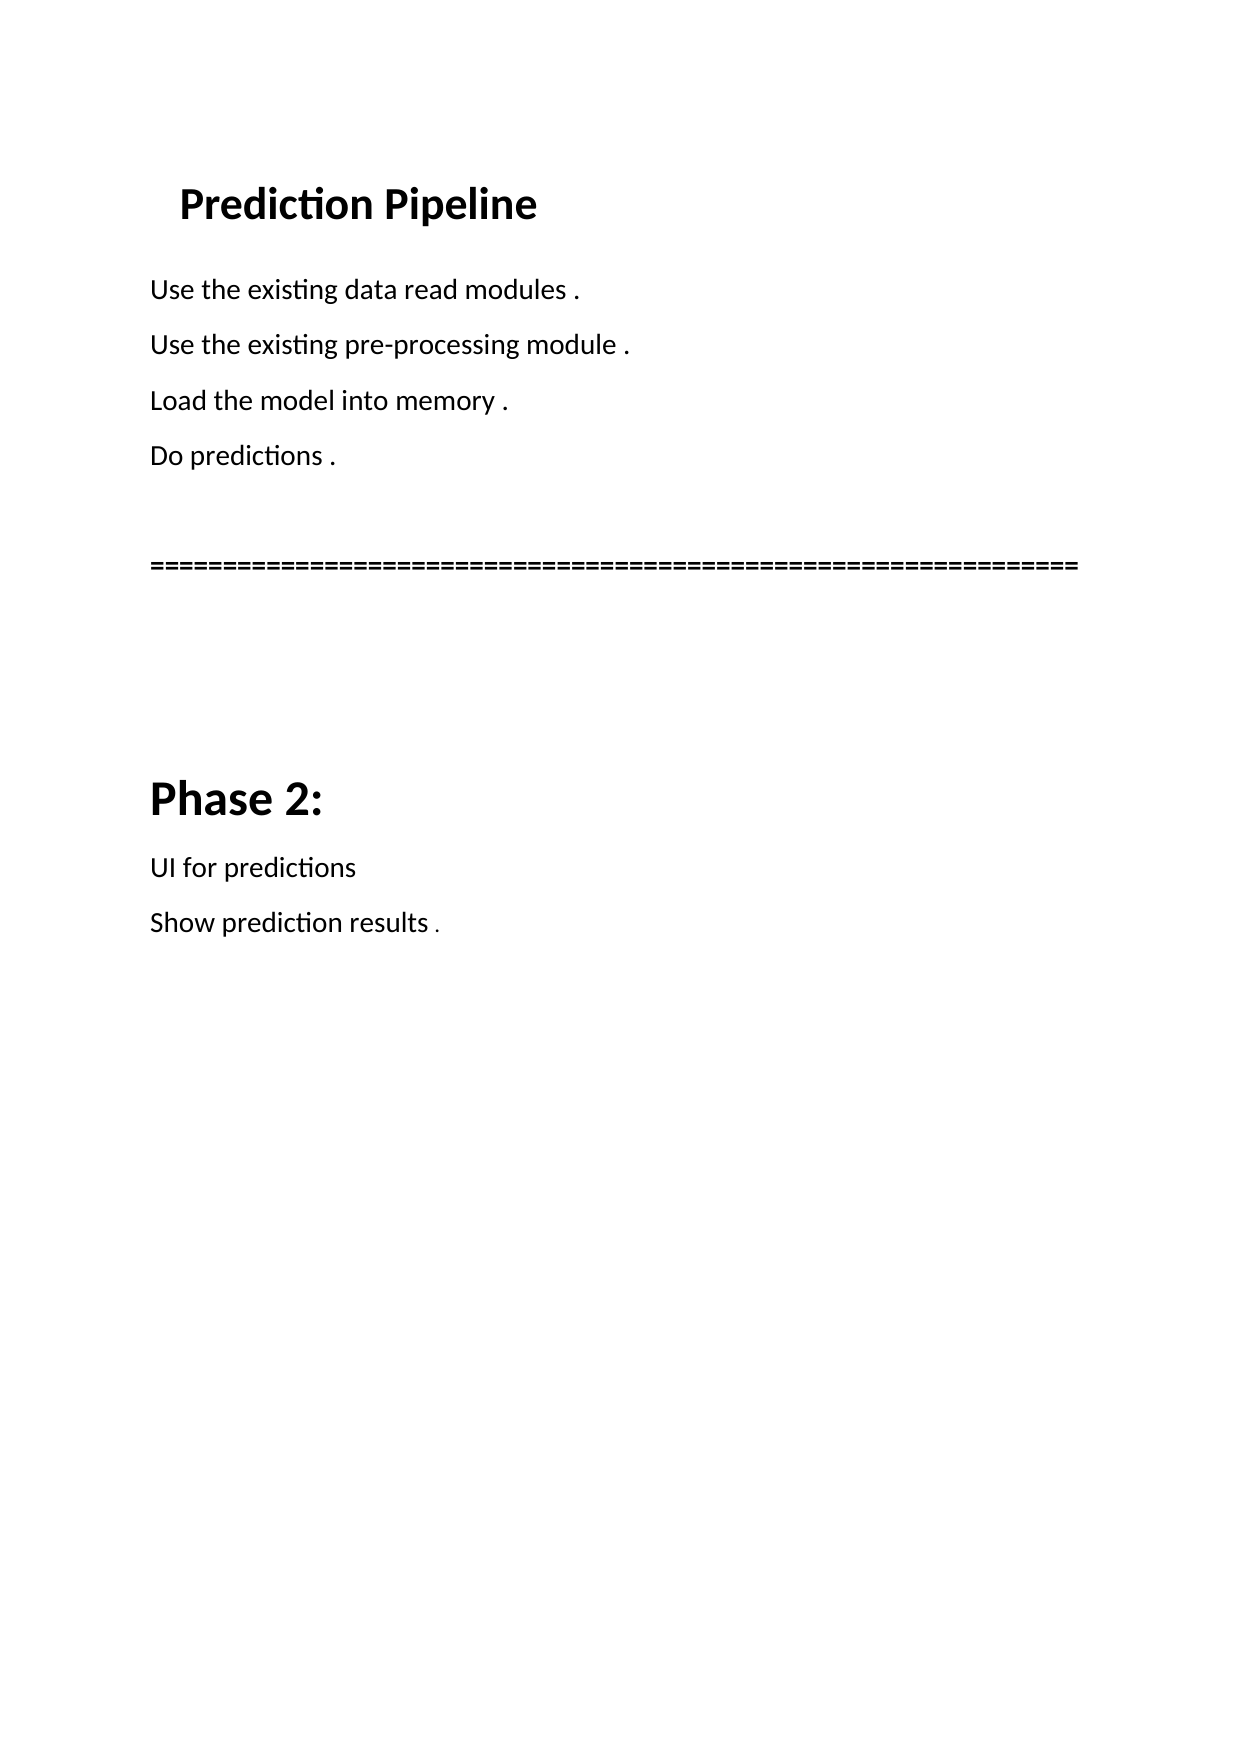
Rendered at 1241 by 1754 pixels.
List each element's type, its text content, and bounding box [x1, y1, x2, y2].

text Phase 2: [150, 767, 1090, 828]
subtitle Prediction Pipeline [179, 175, 1090, 231]
text Use the existing data read modules . [150, 271, 1090, 307]
text Use the existing pre-processing module . [150, 326, 1090, 362]
text Show prediction results . [150, 904, 1090, 940]
text UI for predictions [150, 849, 1090, 885]
text ================================================================ [150, 547, 1090, 582]
text Do predictions . [150, 437, 1090, 472]
text Load the model into memory . [150, 382, 1090, 417]
